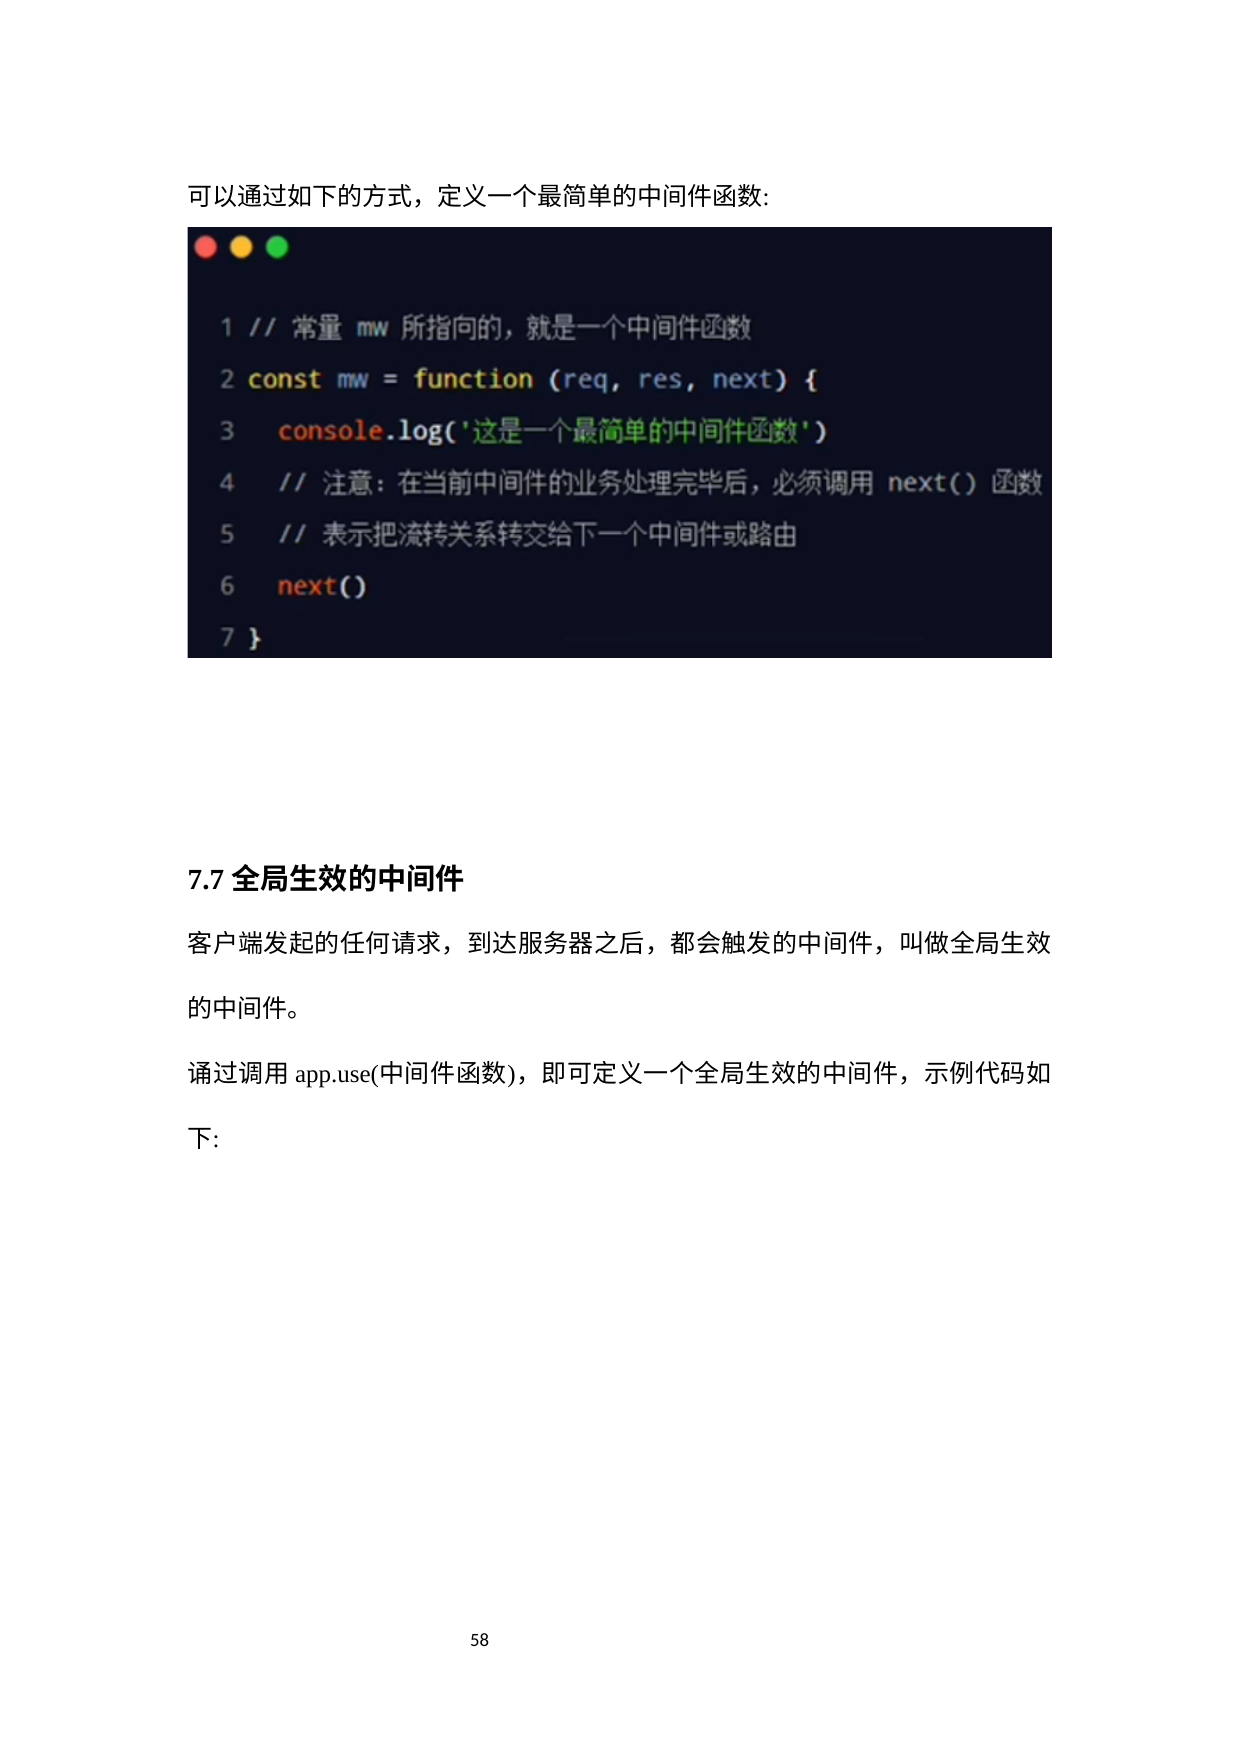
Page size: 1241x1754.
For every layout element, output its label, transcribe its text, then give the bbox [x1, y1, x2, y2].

text 客户端发起的任何请求，到达服务器之后，都会触发的中间件，叫做全局生效的中间件。 [187, 909, 1053, 1039]
text 可以通过如下的方式，定义一个最简单的中间件函数: [187, 162, 1053, 227]
text 7.7 全局生效的中间件 [187, 844, 1053, 909]
text 诵过调用app.use(中间件函数)，即可定义一个全局生效的中间件，示例代码如下: [187, 1039, 1053, 1169]
picture [187, 227, 1052, 658]
